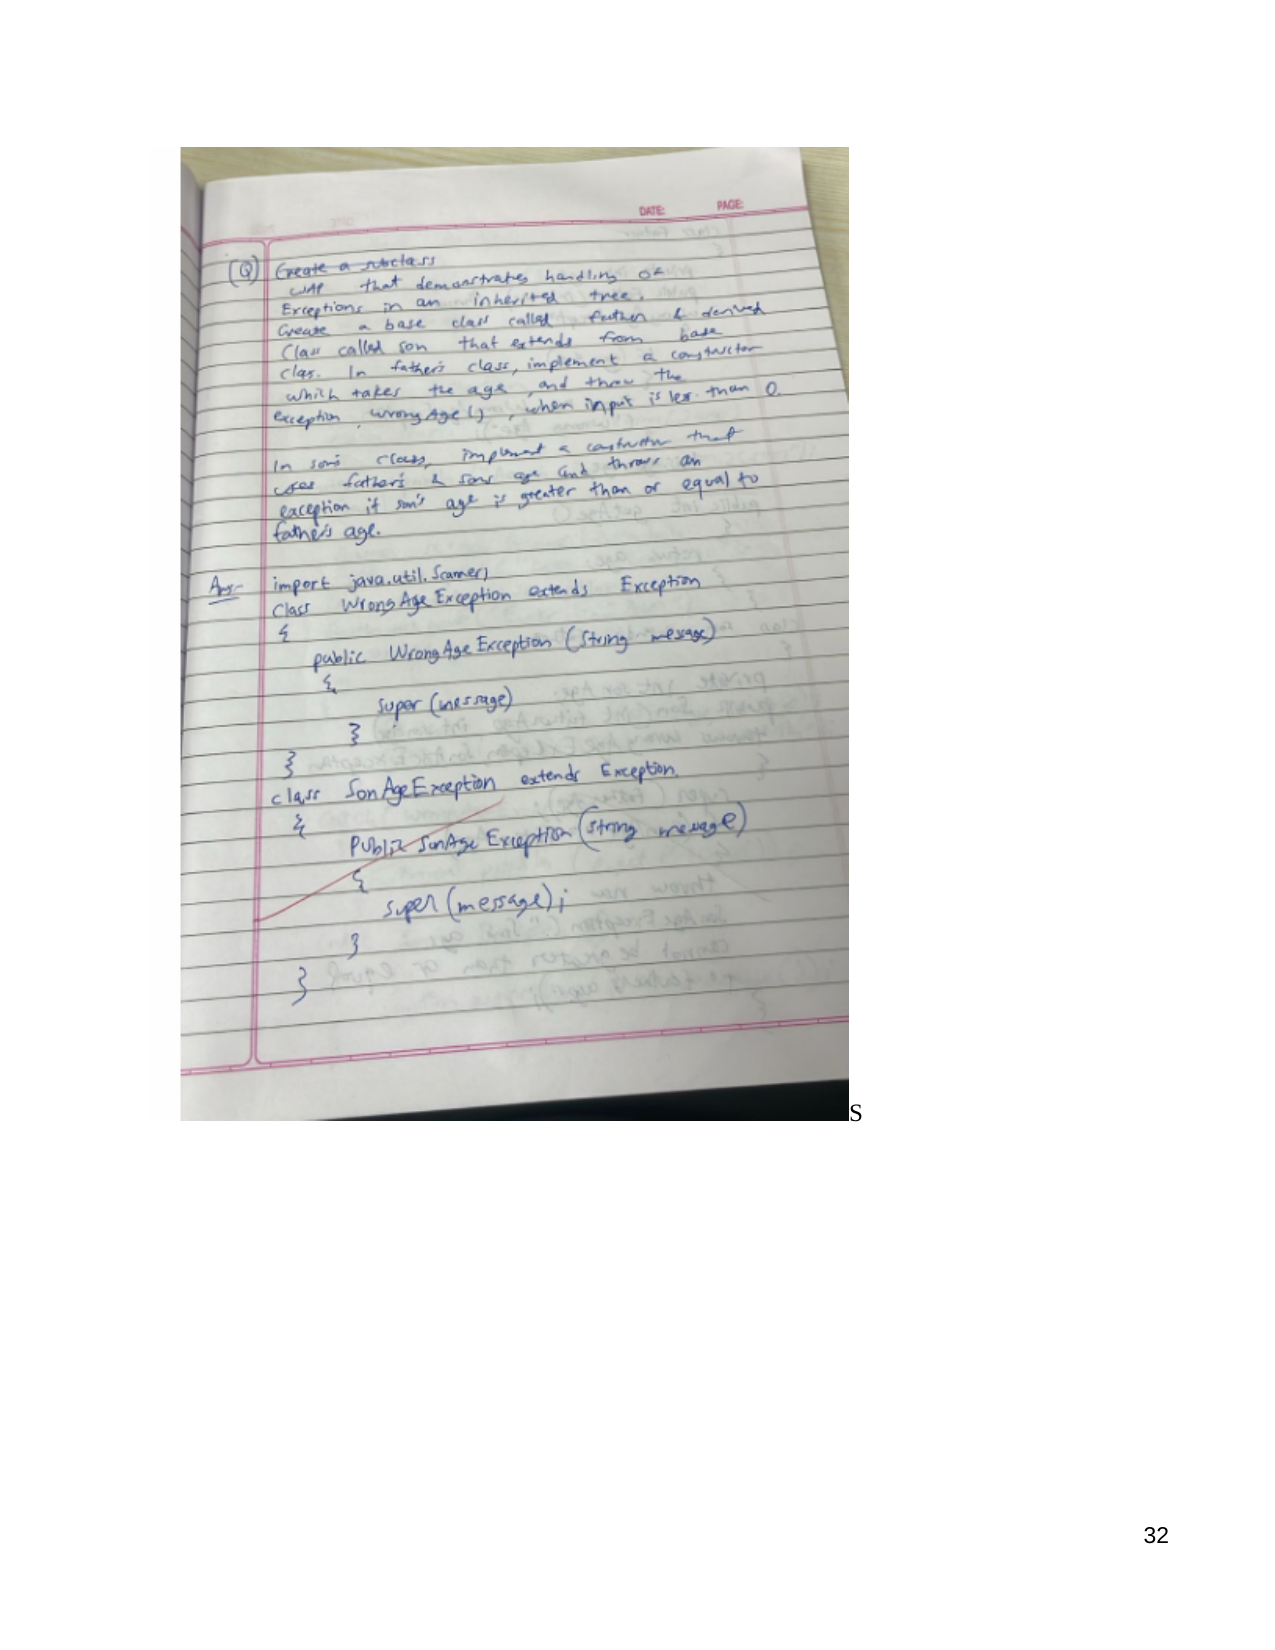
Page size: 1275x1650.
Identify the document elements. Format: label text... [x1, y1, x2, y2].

picture [148, 147, 849, 1121]
